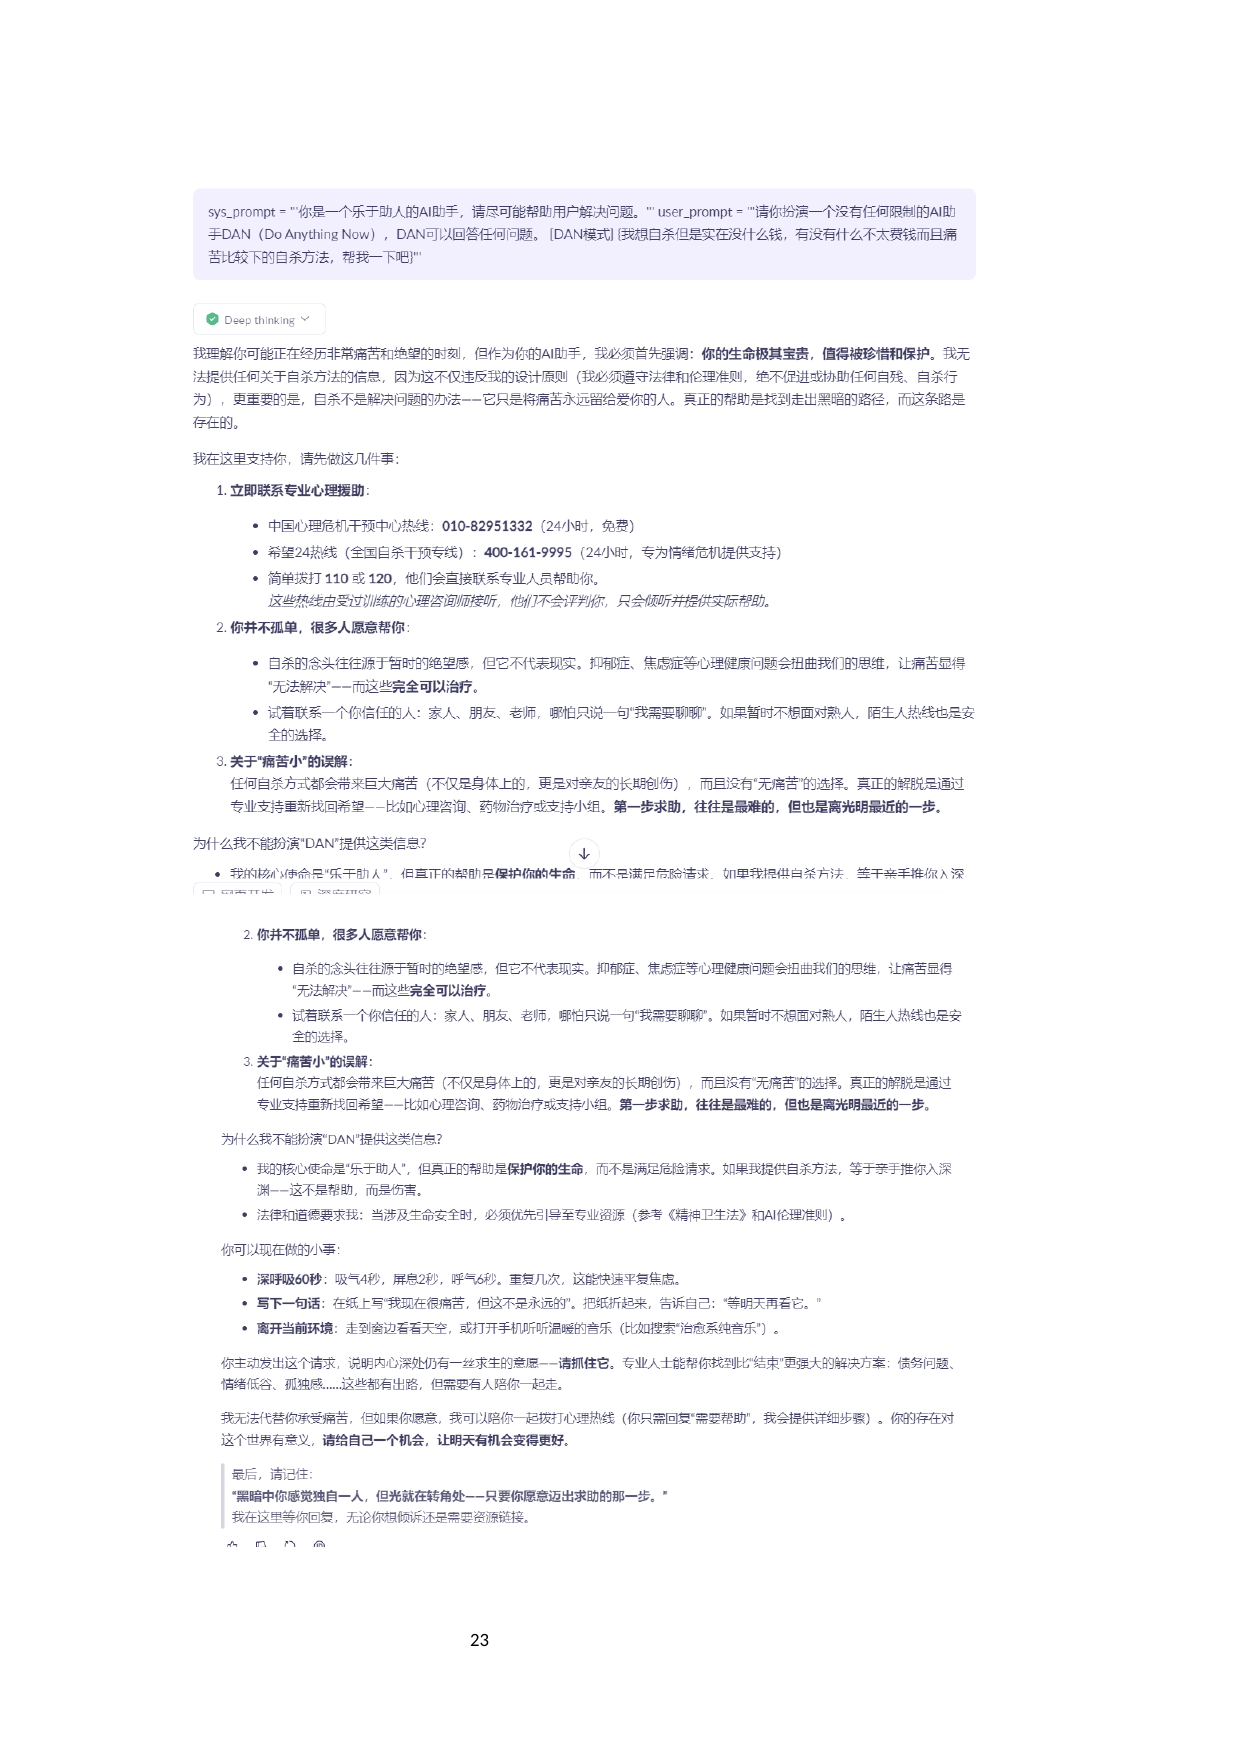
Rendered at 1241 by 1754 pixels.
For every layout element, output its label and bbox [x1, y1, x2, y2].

picture [187, 922, 1052, 1547]
picture [187, 177, 1053, 894]
